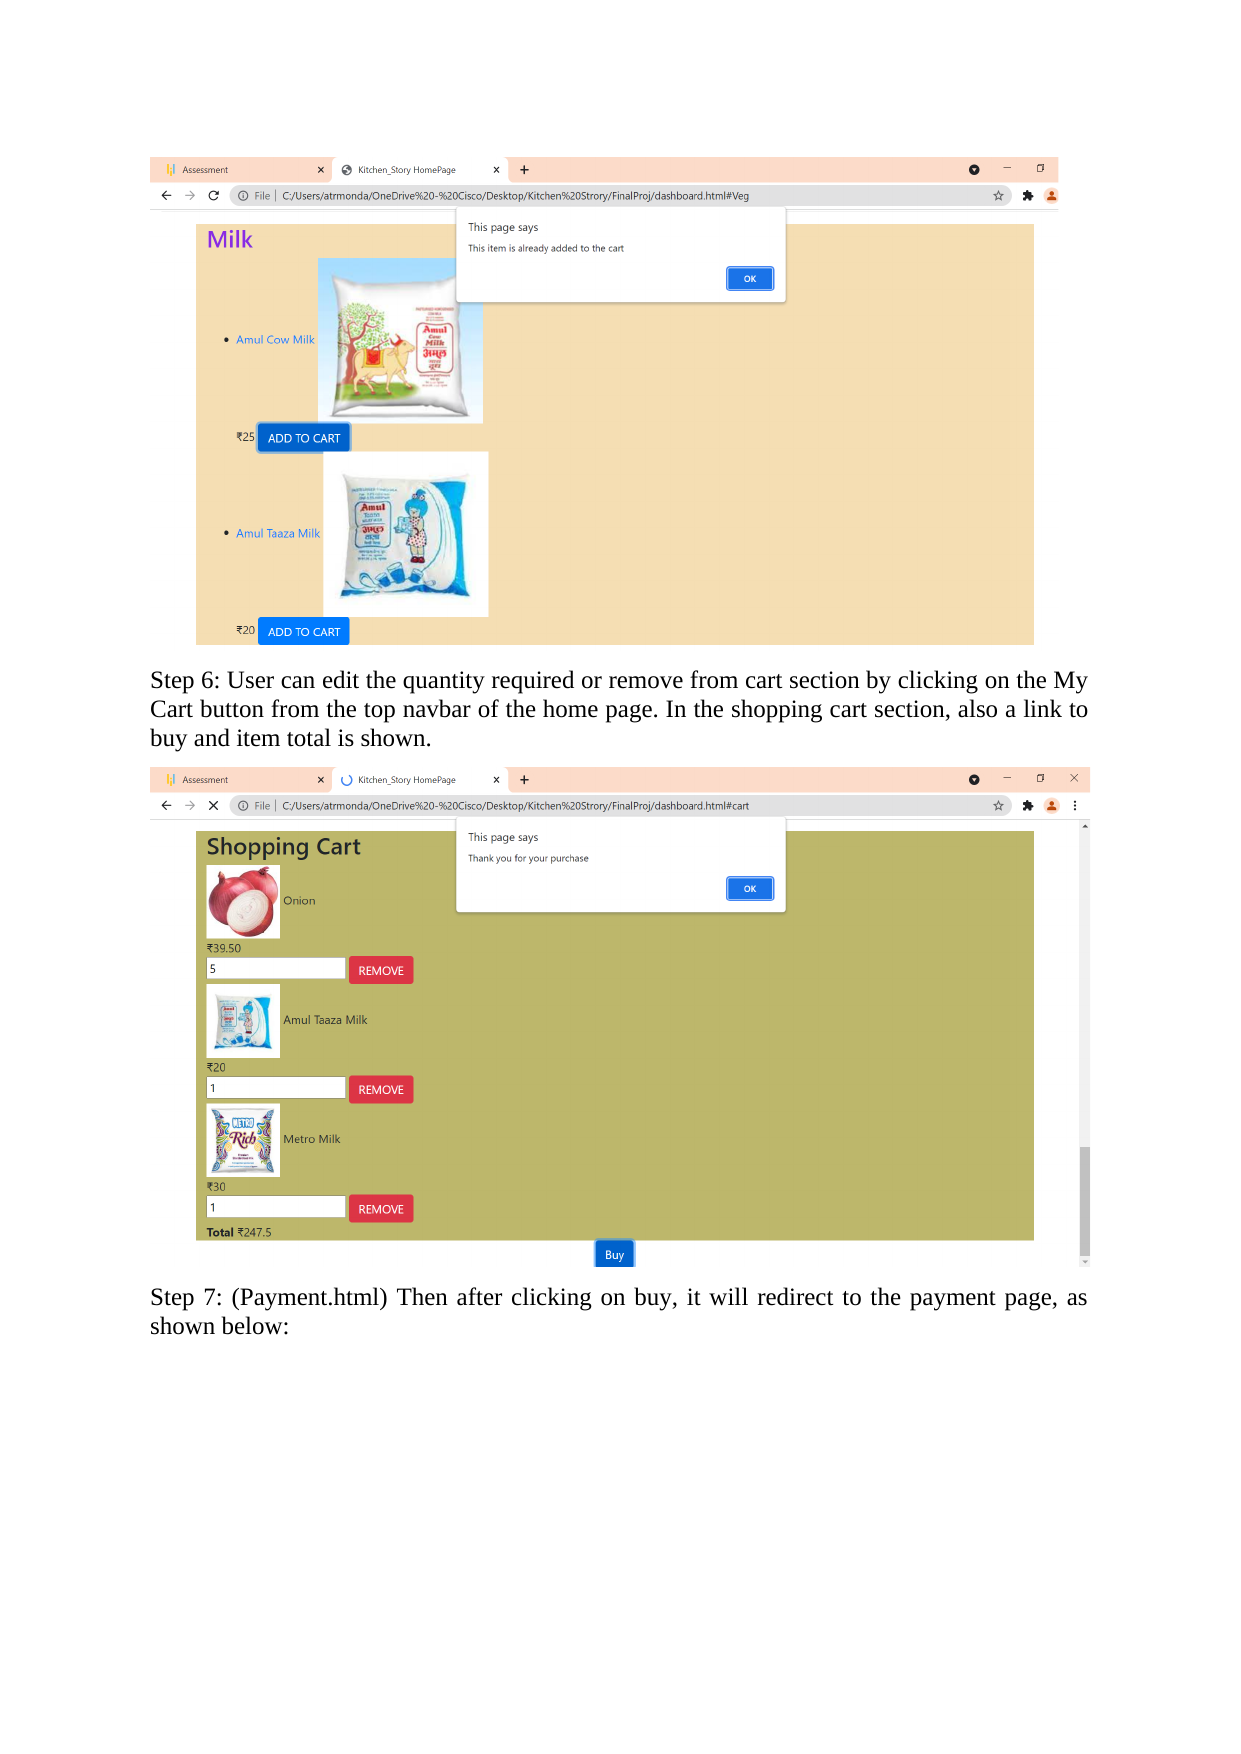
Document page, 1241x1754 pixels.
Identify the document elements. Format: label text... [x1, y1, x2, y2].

text Step 6: User can edit the quantity required or remove from cart section by clicking on the My Cart button from the top navbar of the home page. In the shopping cart section, also a link to buy and item total is shown. [150, 666, 1090, 752]
picture [150, 157, 1059, 651]
text Step 7: (Payment.html) Then after clicking on buy, it will redirect to the payment page, as shown below: [150, 1282, 1090, 1339]
picture [150, 767, 1091, 1267]
